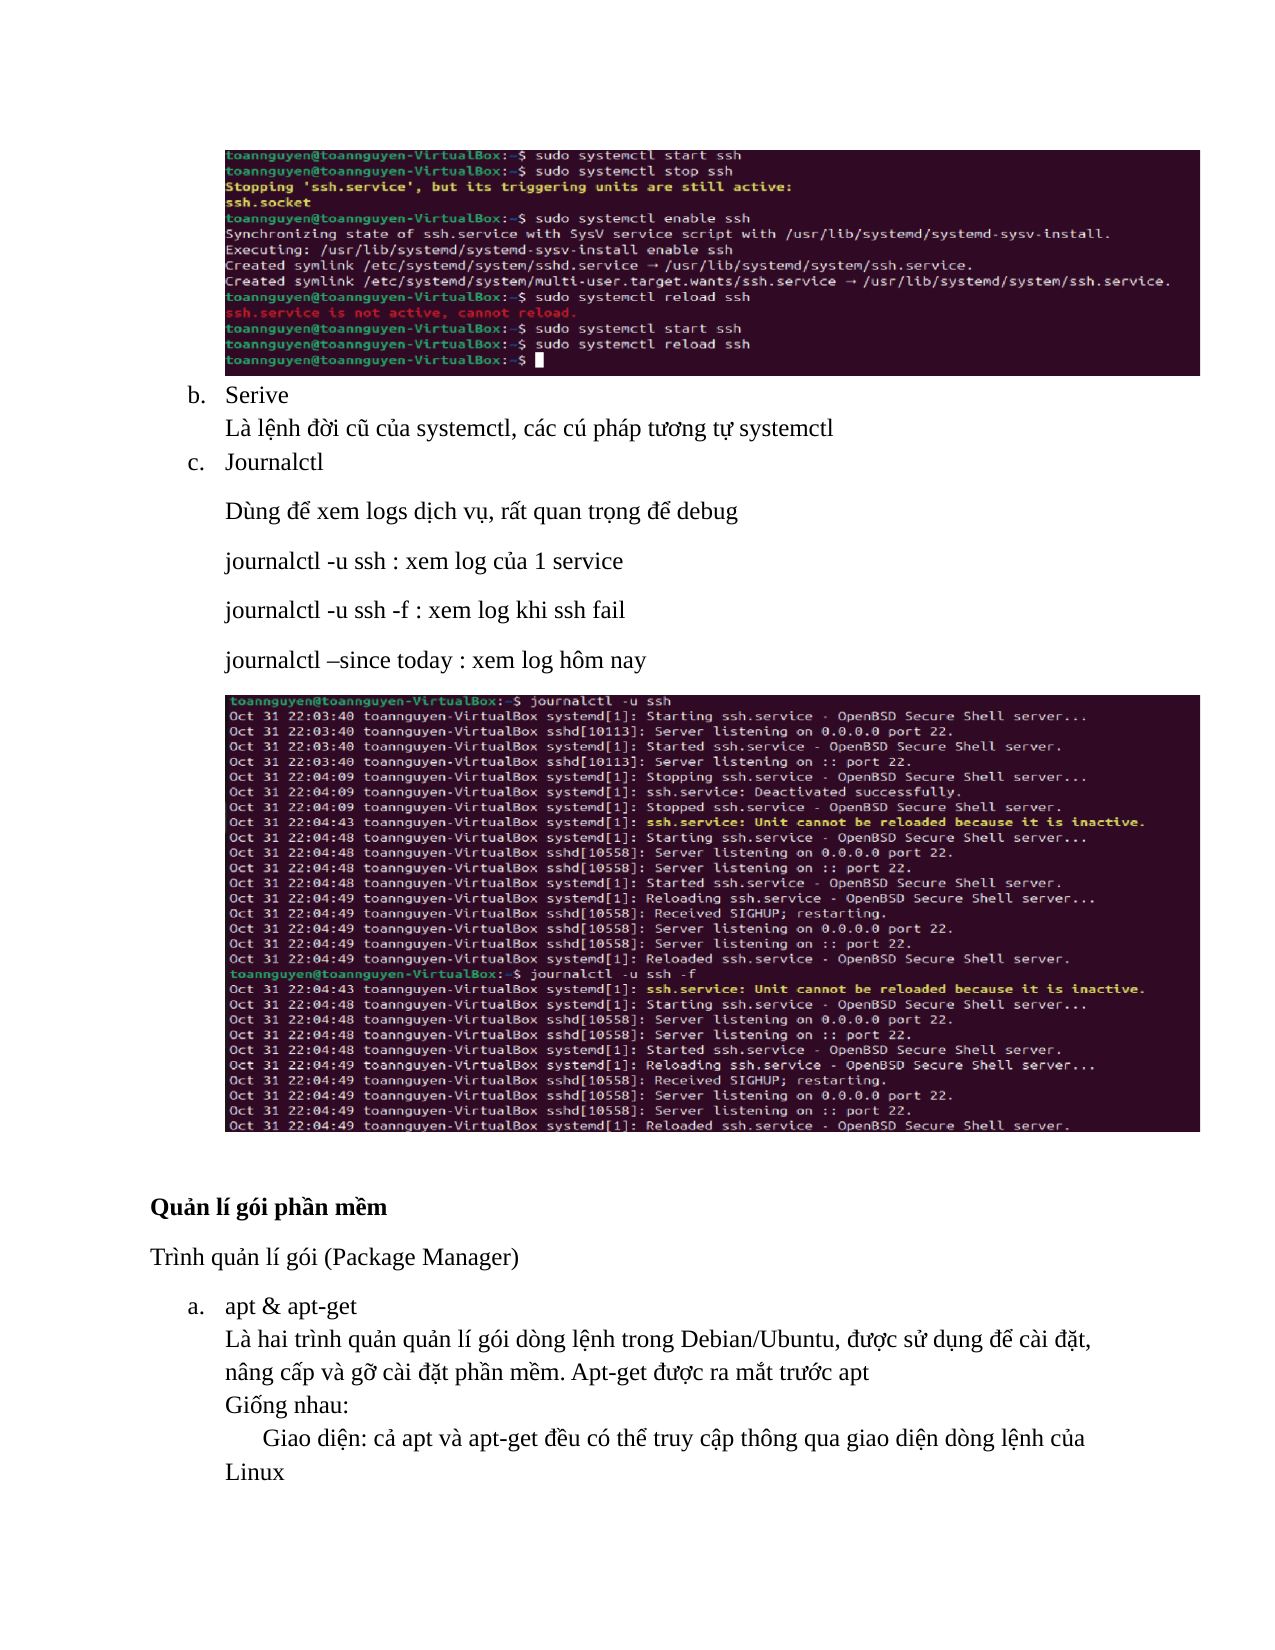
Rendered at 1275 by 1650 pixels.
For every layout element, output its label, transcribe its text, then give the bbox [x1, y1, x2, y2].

list Là lệnh đời cũ của systemctl, các cú pháp tương tự systemctl [225, 413, 1125, 442]
picture [225, 695, 1200, 1132]
text Dùng để xem logs dịch vụ, rất quan trọng để debug [225, 496, 1125, 525]
list Giống nhau: [225, 1391, 1125, 1419]
list Giao diện: cả apt và apt-get đều có thể truy cập thông qua giao diện dòng lệnh của Linux [225, 1423, 1125, 1485]
list Là hai trình quản quản lí gói dòng lệnh trong Debian/Ubuntu, được sử dụng để cài đặt, nâng cấp và gỡ cài đặt phần mềm. Apt-get được ra mắt trước apt [225, 1324, 1125, 1386]
picture [225, 150, 1200, 376]
text Trình quản lí gói (Package Manager) [150, 1242, 1125, 1271]
list apt & apt-get [187, 1291, 1125, 1320]
list Journalctl [187, 447, 1125, 475]
text Quản lí gói phần mềm [150, 1192, 1125, 1221]
text journalctl -u ssh -f : xem log khi ssh fail [225, 596, 1125, 624]
list Serive [187, 381, 1125, 409]
text journalctl –since today : xem log hôm nay [225, 645, 1125, 674]
text journalctl -u ssh : xem log của 1 service [225, 546, 1125, 575]
